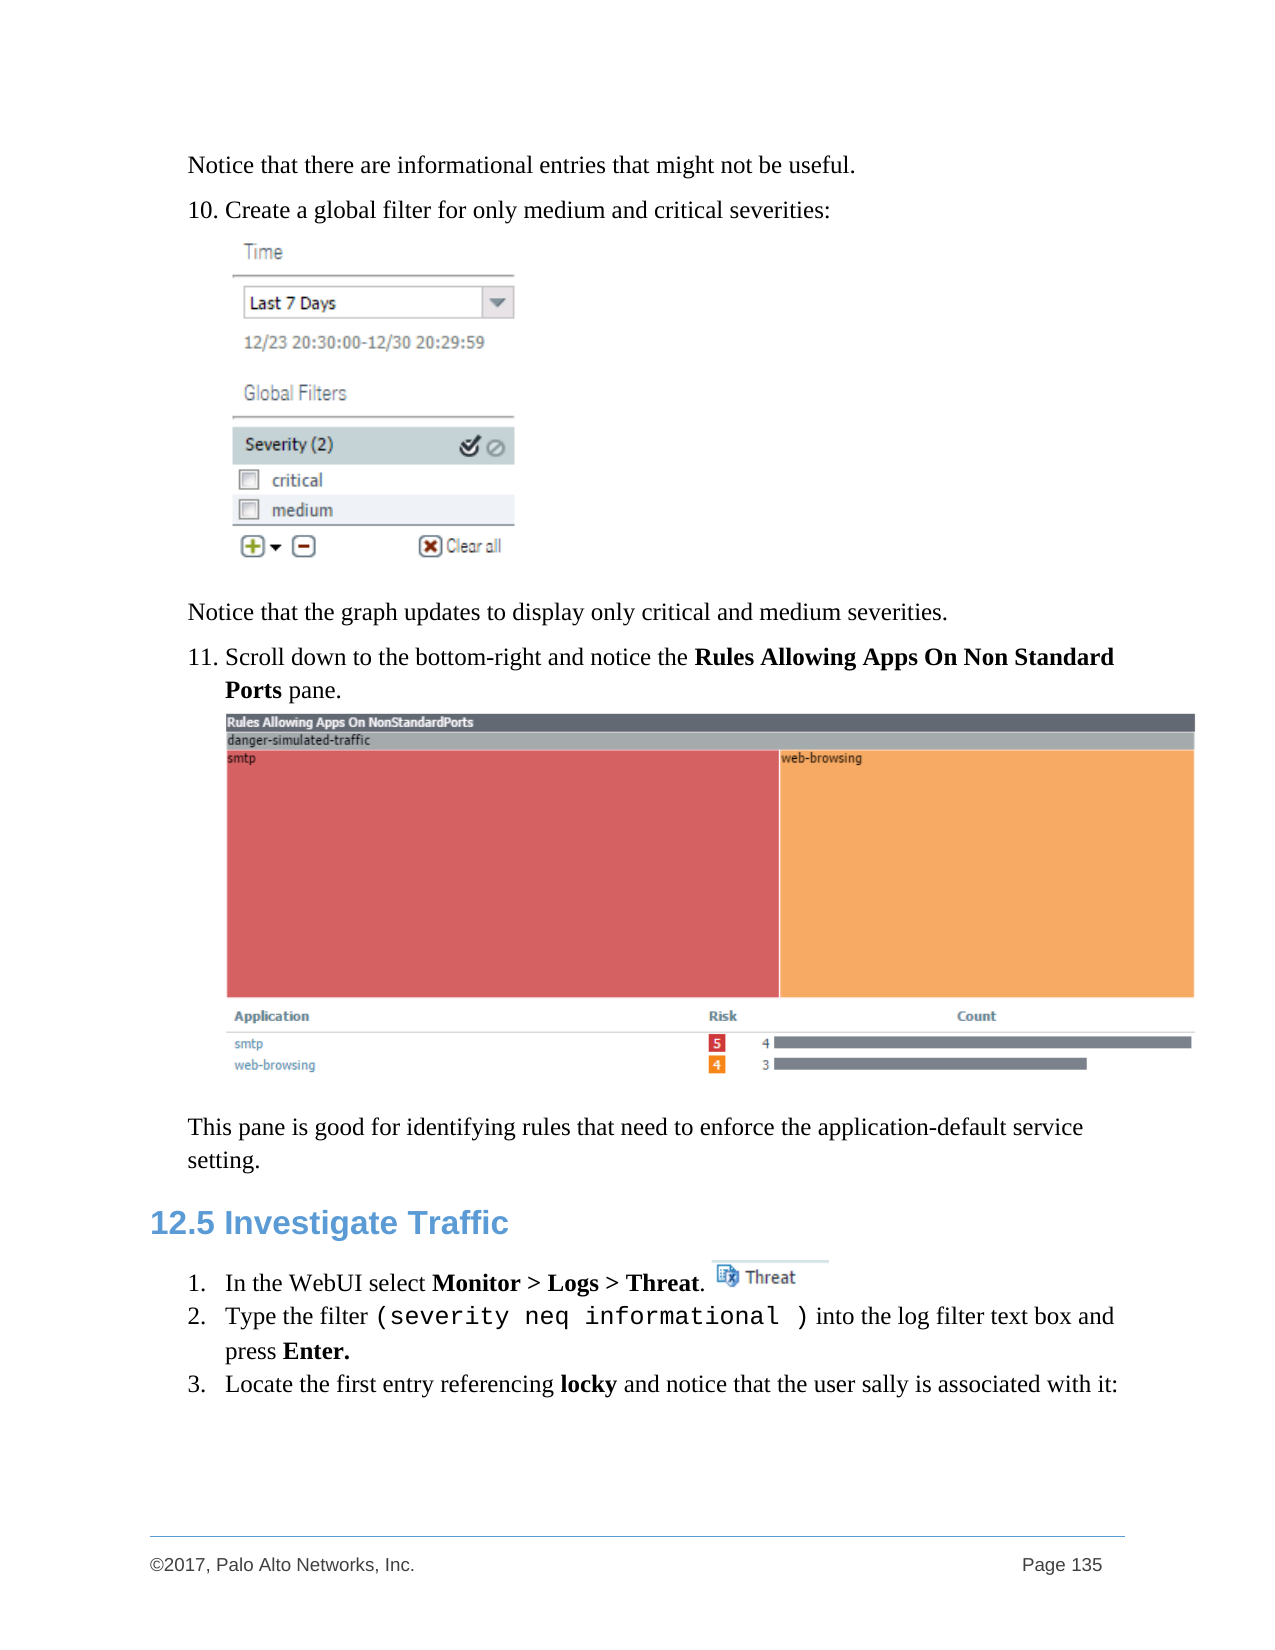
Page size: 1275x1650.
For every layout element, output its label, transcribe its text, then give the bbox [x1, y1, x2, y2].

picture [711, 1260, 829, 1292]
list In the WebUI select Monitor > Logs > Threat. [187, 1260, 1125, 1297]
list Type the filter (severity neq informational ) into the log filter text box and press Enter. [187, 1301, 1125, 1365]
text Notice that the graph updates to display only critical and medium severities. [187, 597, 1125, 626]
subtitle 12.5 Investigate Traffic [150, 1203, 1125, 1242]
list Locate the first entry referencing locky and notice that the user sally is associated with it: [187, 1369, 1125, 1398]
list Scroll down to the bottom-right and notice the Rules Allowing Apps On Non Standard Ports pane. [187, 642, 1125, 704]
text This pane is good for identifying rules that need to enforce the application-default service setting. [187, 1112, 1125, 1174]
picture [225, 708, 1200, 1096]
text Notice that there are informational entries that might not be useful. [187, 150, 1125, 179]
picture [225, 228, 521, 580]
list Create a global filter for only medium and critical severities: [187, 196, 1125, 224]
